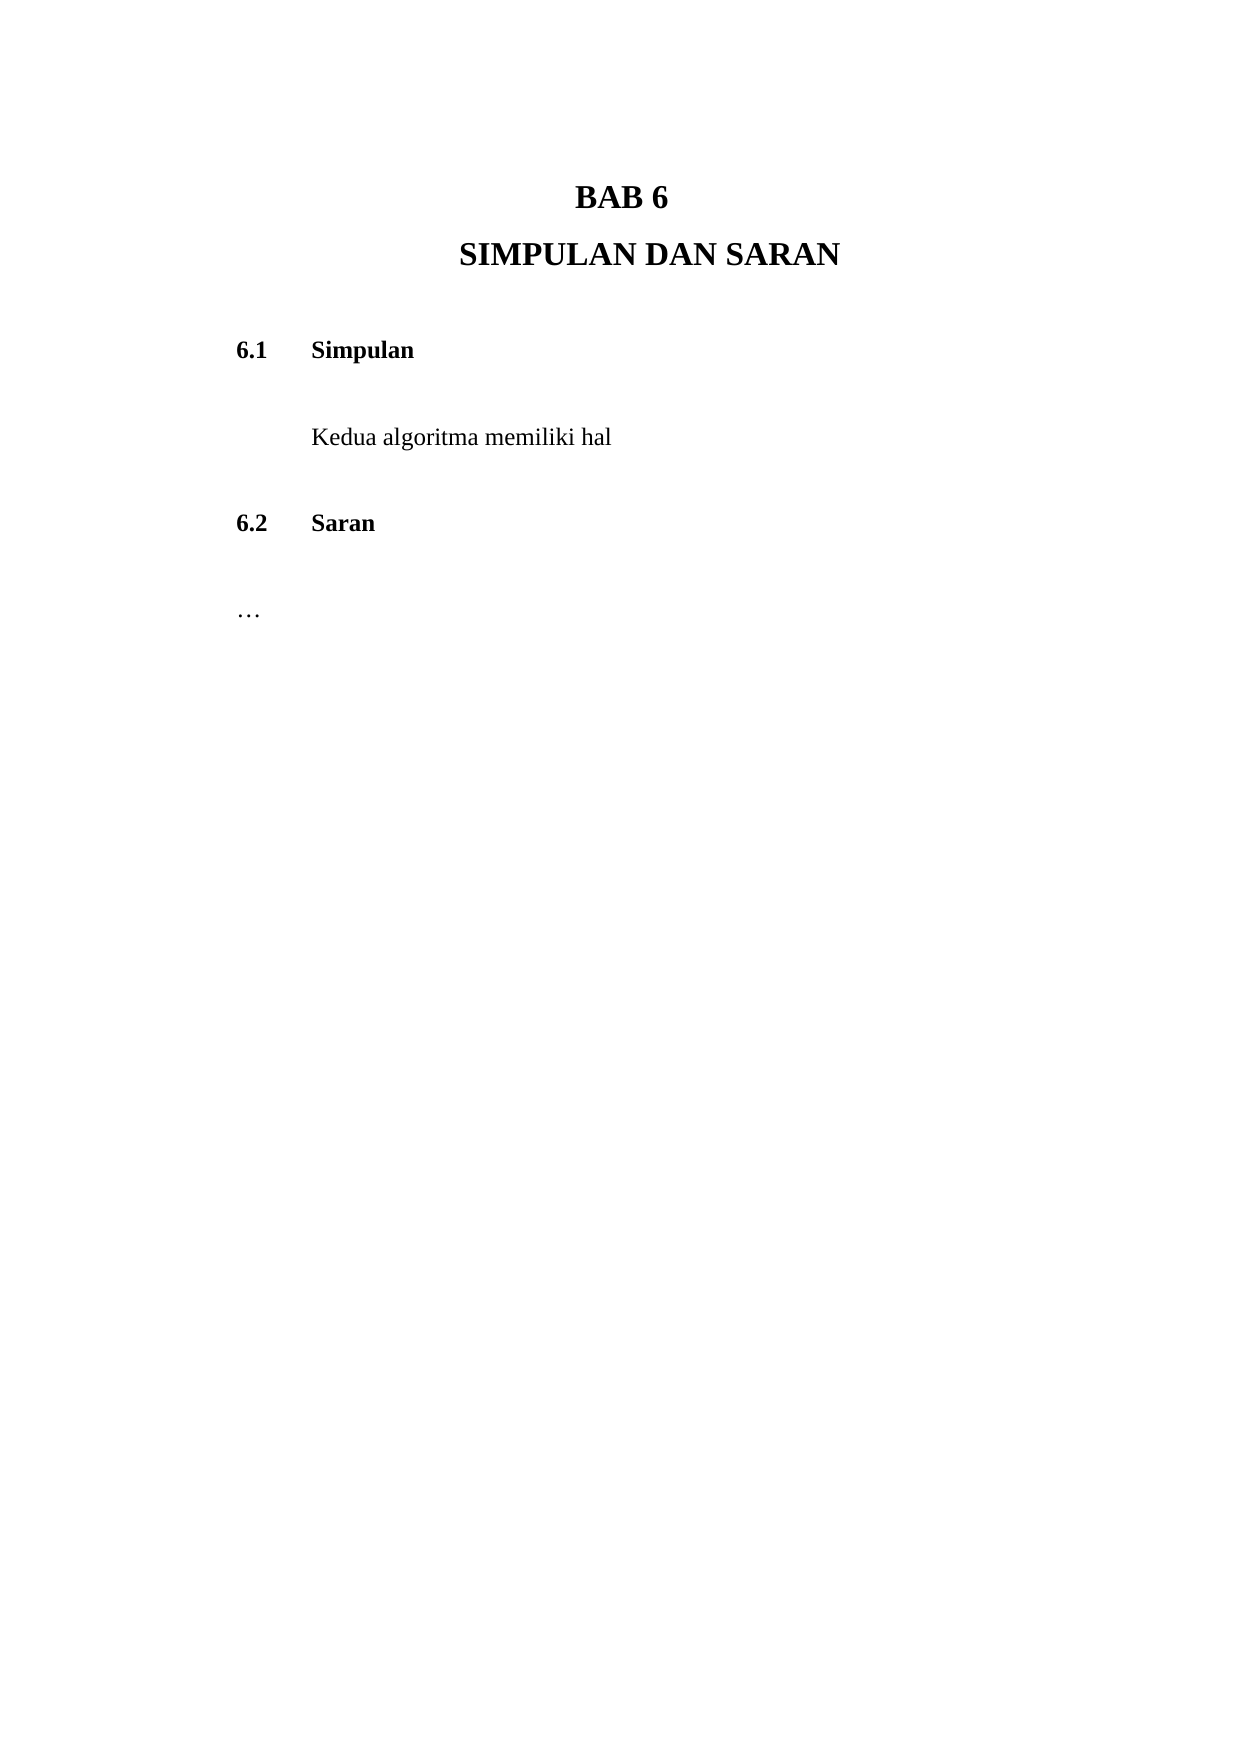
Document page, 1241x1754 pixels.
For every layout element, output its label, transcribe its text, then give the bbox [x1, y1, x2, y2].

subtitle Simpulan [236, 335, 1063, 364]
subtitle Saran [236, 508, 1063, 537]
text … [236, 594, 1063, 623]
subtitle SIMPULAN DAN SARAN [236, 177, 1063, 273]
text Kedua algoritma memiliki hal [236, 422, 1063, 450]
